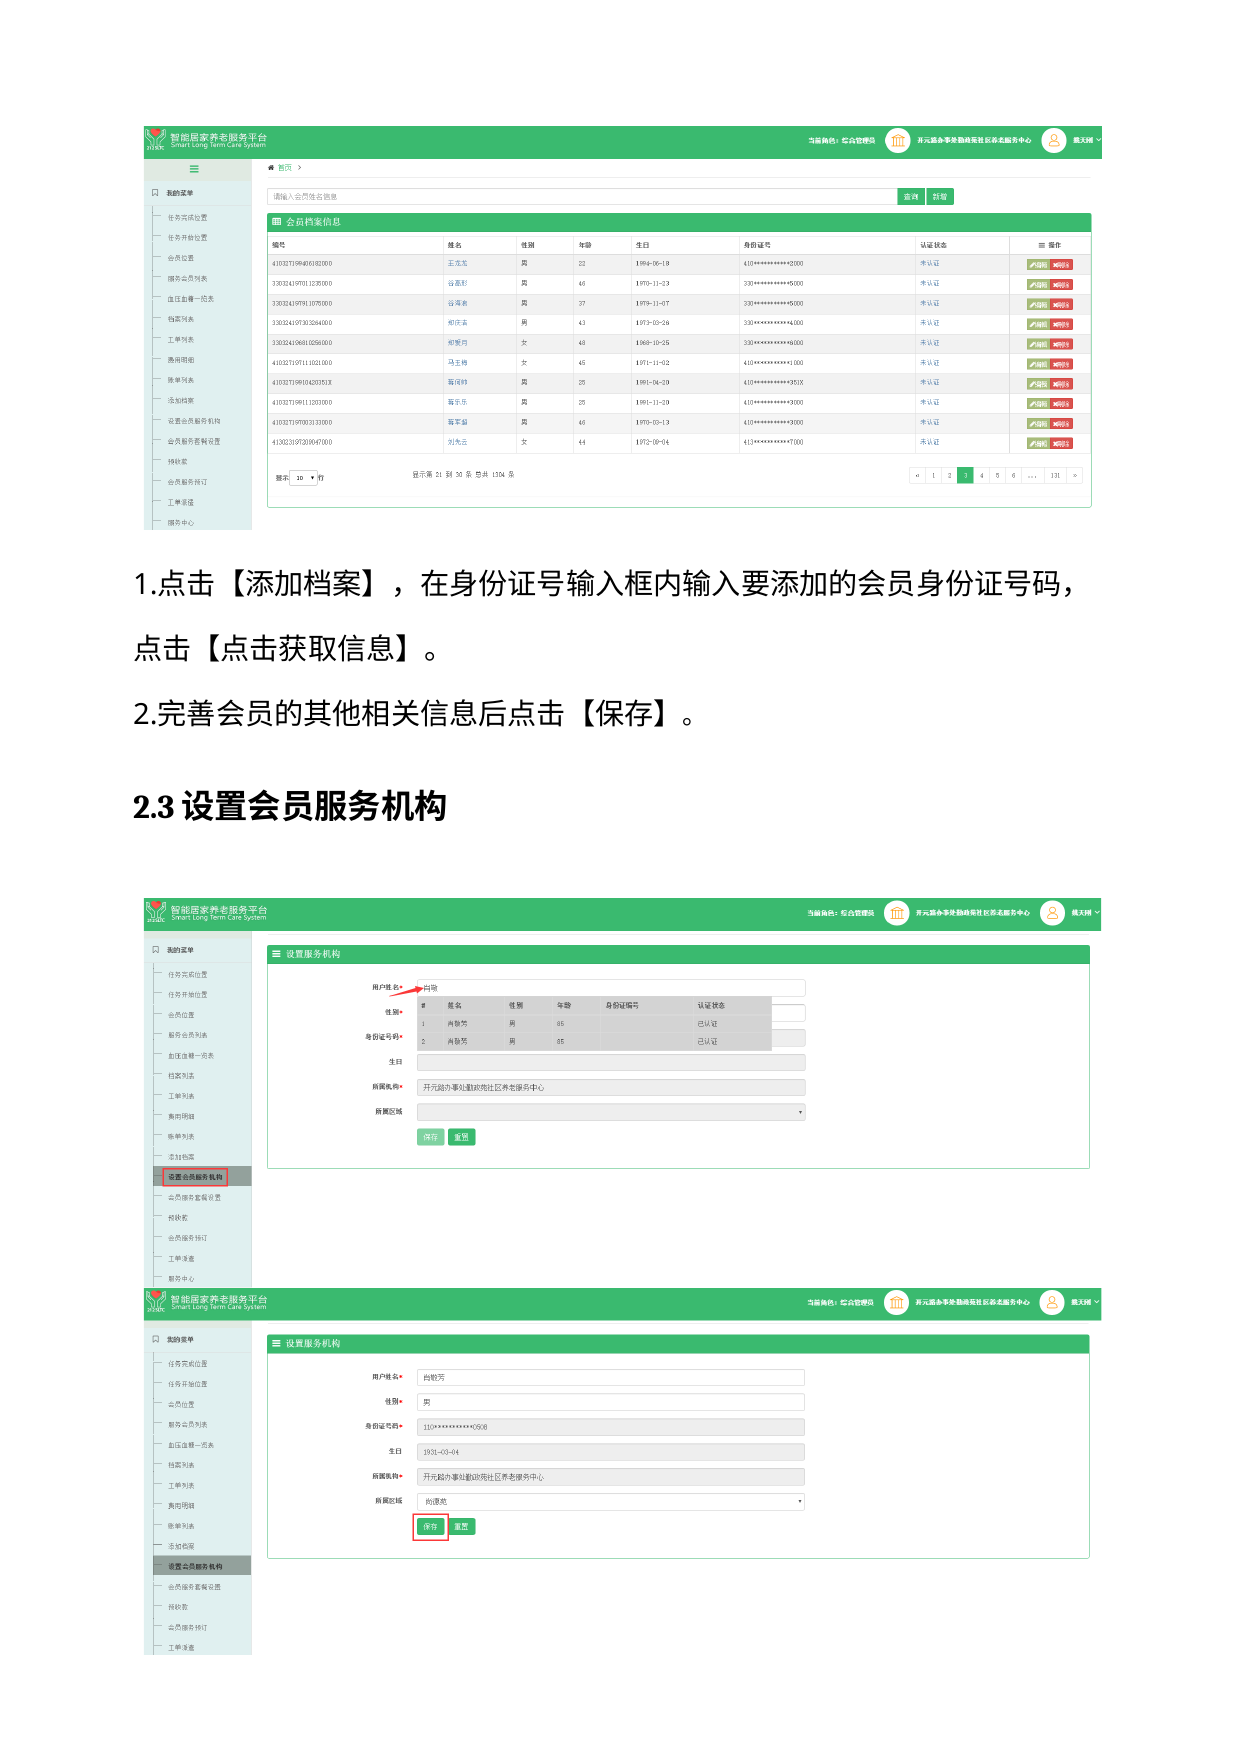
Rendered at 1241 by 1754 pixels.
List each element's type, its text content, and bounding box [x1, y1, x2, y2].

subtitle 2.3设置会员服务机构 [133, 771, 1093, 836]
text 1.点击【添加档案】，在身份证号输入框内输入要添加的会员身份证号码，点击【点击获取信息】。 [133, 549, 1093, 679]
text 2.完善会员的其他相关信息后点击【保存】。 [133, 679, 1093, 744]
picture [143, 898, 1102, 1655]
picture [143, 126, 1102, 530]
